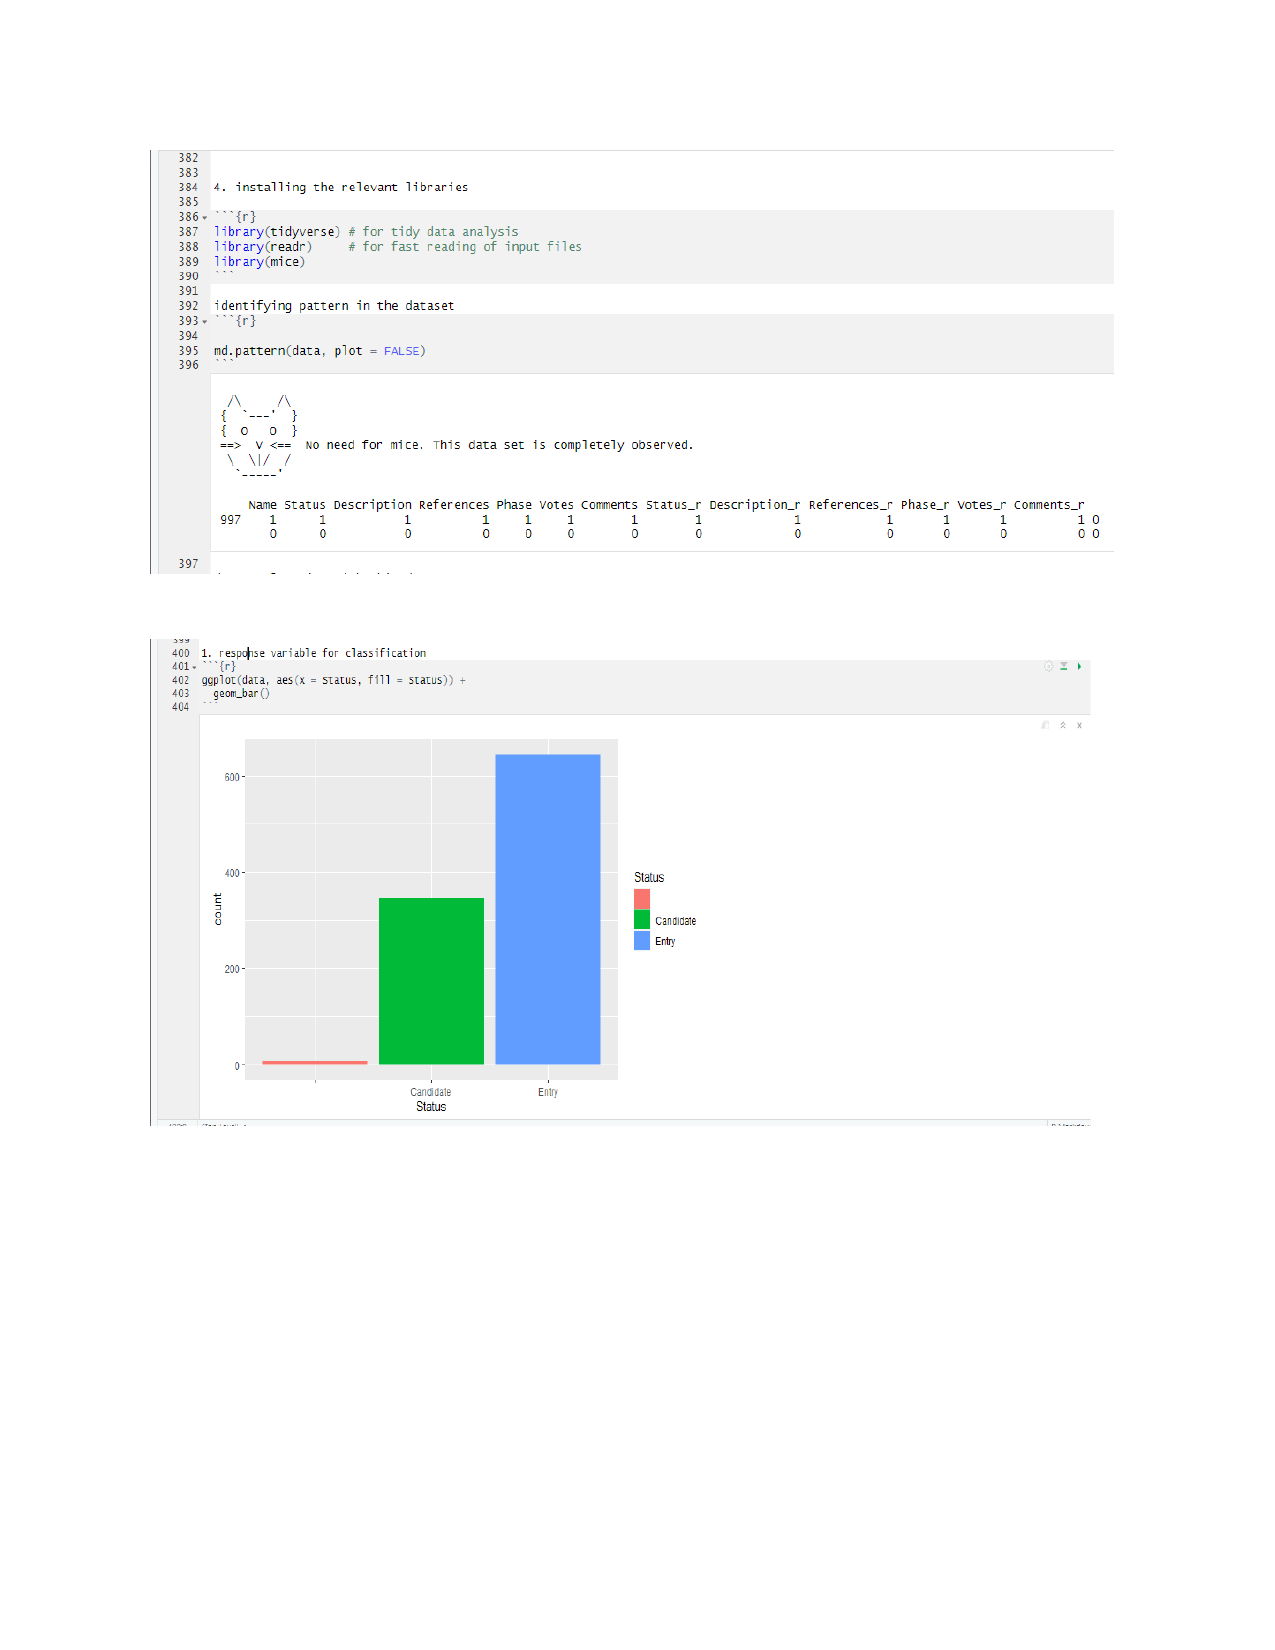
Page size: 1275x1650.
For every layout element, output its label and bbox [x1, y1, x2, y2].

picture [150, 639, 1091, 1126]
picture [150, 150, 1114, 574]
